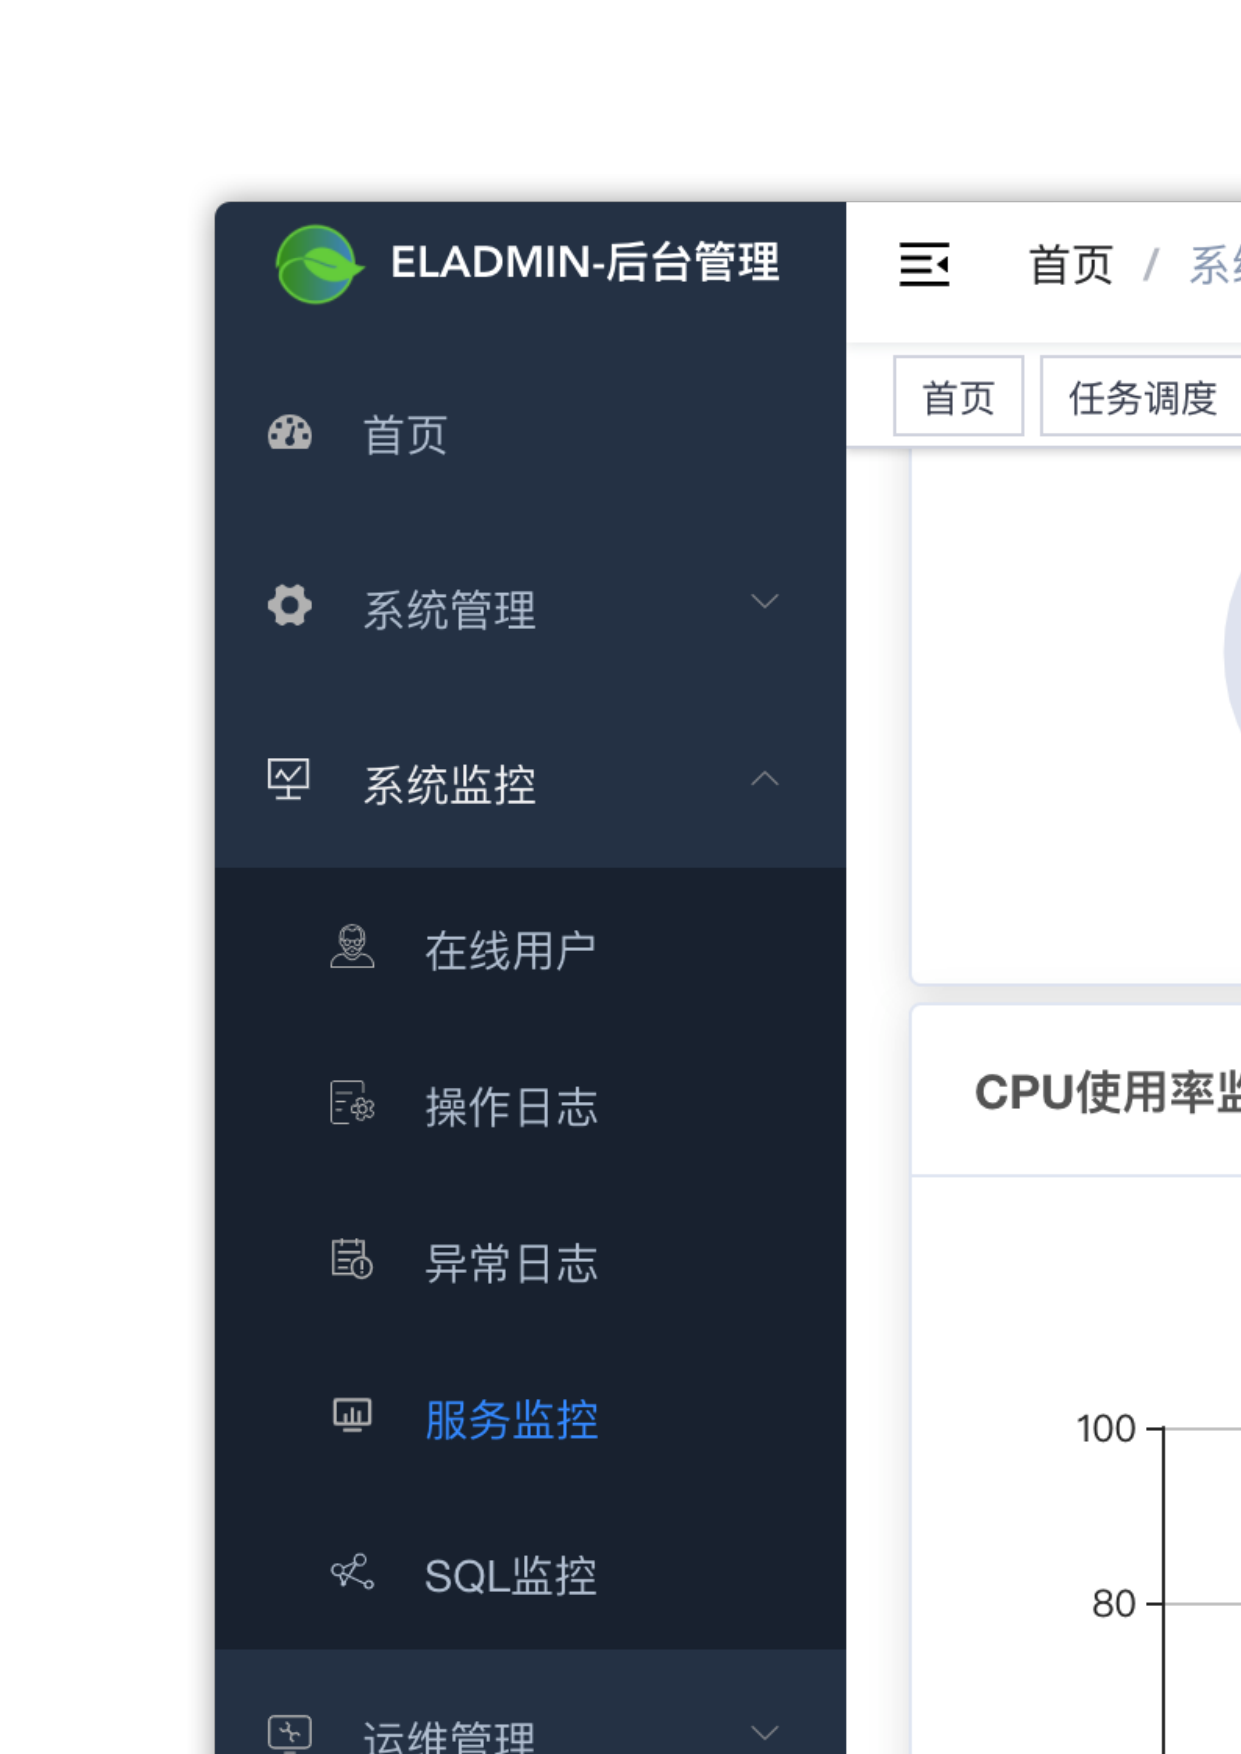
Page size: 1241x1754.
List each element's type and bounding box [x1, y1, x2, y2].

picture [187, 174, 1241, 1754]
